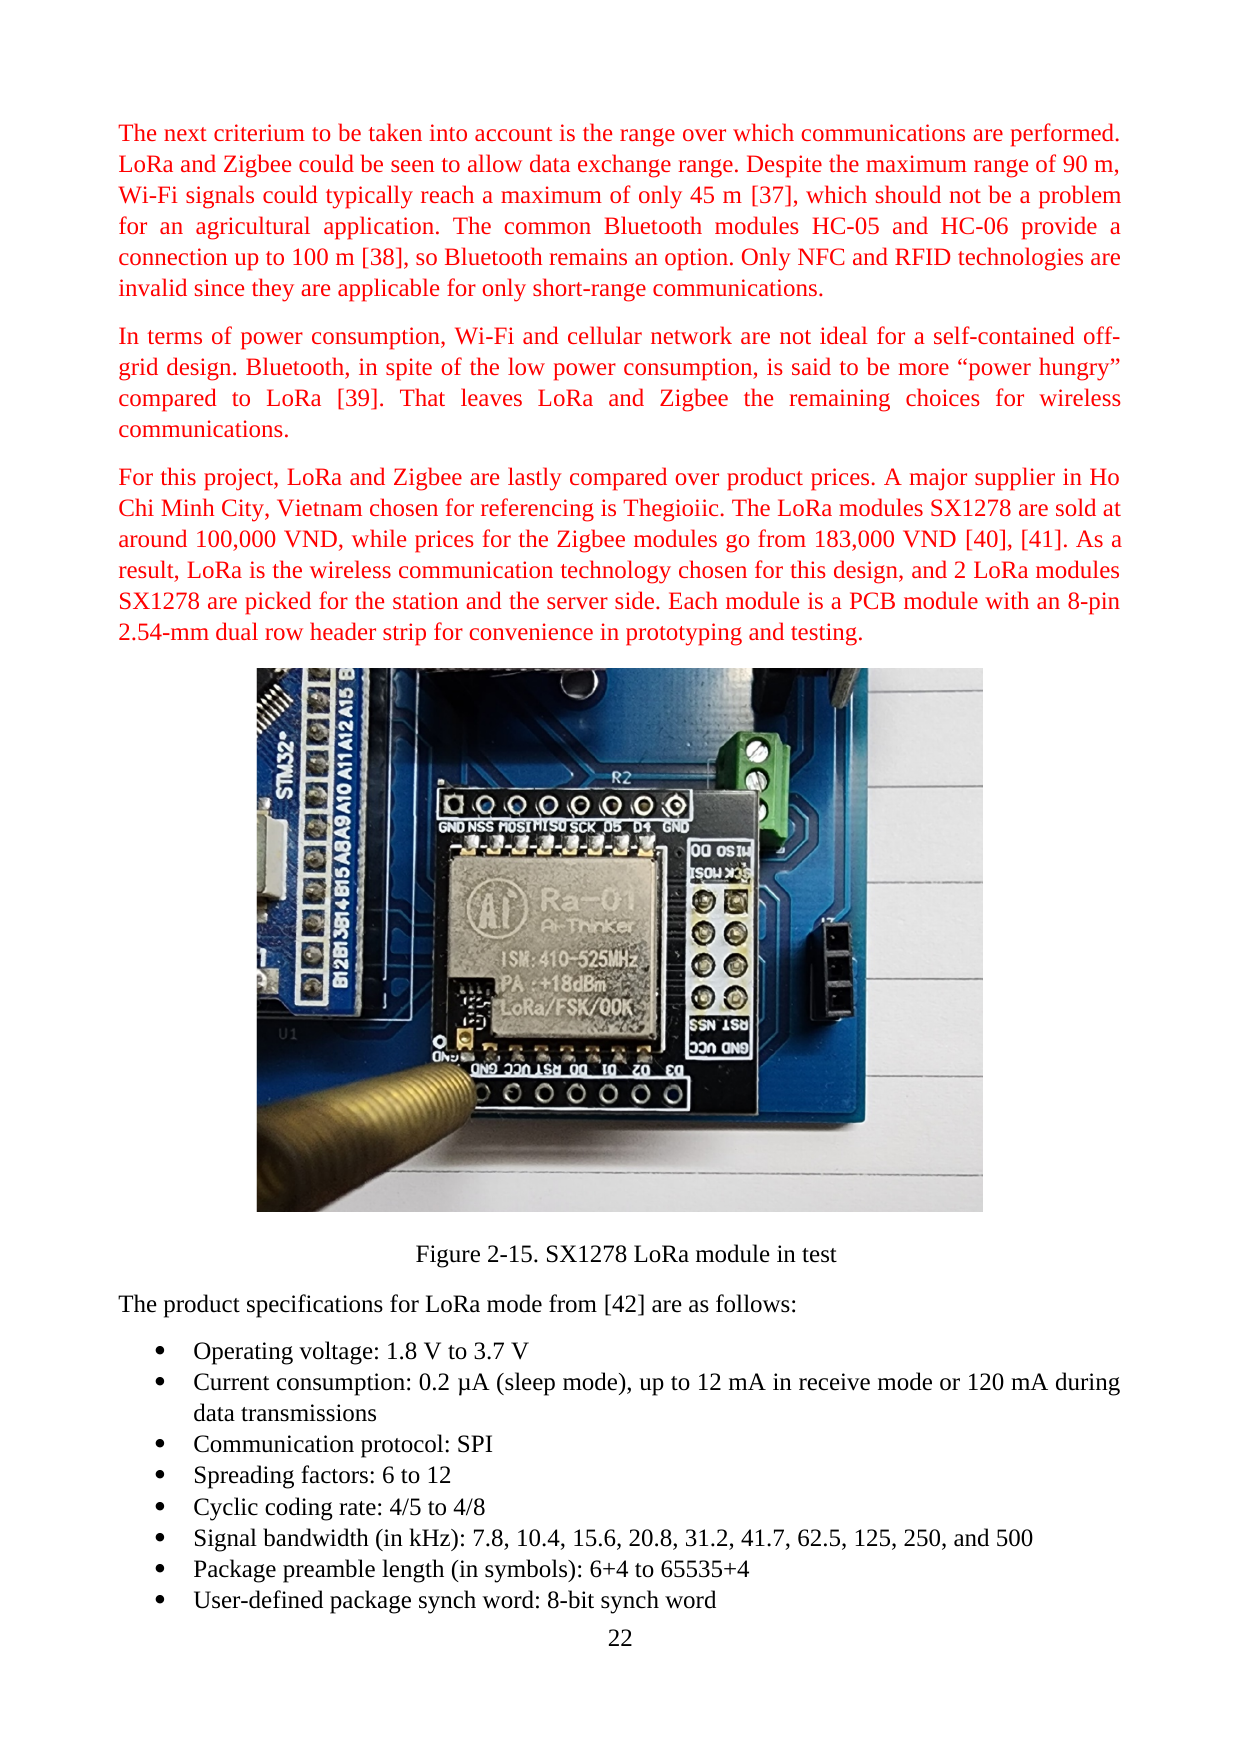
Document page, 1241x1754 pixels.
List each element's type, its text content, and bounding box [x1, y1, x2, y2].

list Current consumption: 0.2 µA (sleep mode), up to 12 mA in receive mode or 120 mA during data transmissions [156, 1367, 1122, 1427]
list Signal bandwidth (in kHz): 7.8, 10.4, 15.6, 20.8, 31.2, 41.7, 62.5, 125, 250, and 500 [156, 1523, 1122, 1551]
text Figure 2-15. SX1278 LoRa module in test [118, 1239, 1134, 1268]
picture [257, 668, 982, 1212]
list User-defined package synch word: 8-bit synch word [156, 1585, 1122, 1613]
text The product specifications for LoRa mode from [42] are as follows: [118, 1289, 1122, 1317]
list Communication protocol: SPI [156, 1429, 1122, 1458]
list Operating voltage: 1.8 V to 3.7 V [156, 1336, 1122, 1365]
list Spreading factors: 6 to 12 [156, 1461, 1122, 1489]
text The next criterium to be taken into account is the range over which communications are performed. LoRa and Zigbee could be seen to allow data exchange range. Despite the maximum range of 90 m, Wi-Fi signals could typically reach a maximum of only 45 m [37], which should not be a problem for an agricultural application. The common Bluetooth modules HC-05 and HC-06 provide a connection up to 100 m [38], so Bluetooth remains an option. Only NFC and RFID technologies are invalid since they are applicable for only short-range communications. [118, 118, 1122, 302]
text For this project, LoRa and Zigbee are lastly compared over product prices. A major supplier in Ho Chi Minh City, Vietnam chosen for referencing is Thegioiic. The LoRa modules SX1278 are sold at around 100,000 VND, while prices for the Zigbee modules go from 183,000 VND [40], [41]. As a result, LoRa is the wireless communication technology chosen for this design, and 2 LoRa modules SX1278 are picked for the station and the server side. Each module is a PCB module with an 8-pin 2.54-mm dual row header strip for convenience in prototyping and testing. [118, 462, 1122, 646]
text In terms of power consumption, Wi-Fi and cellular network are not ideal for a self-contained off-grid design. Bluetooth, in spite of the low power consumption, is said to be more “power hungry” compared to LoRa [39]. That leaves LoRa and Zigbee the remaining choices for wireless communications. [118, 321, 1122, 443]
list Cyclic coding rate: 4/5 to 4/8 [156, 1492, 1122, 1520]
list Package preamble length (in symbols): 6+4 to 65535+4 [156, 1554, 1122, 1582]
